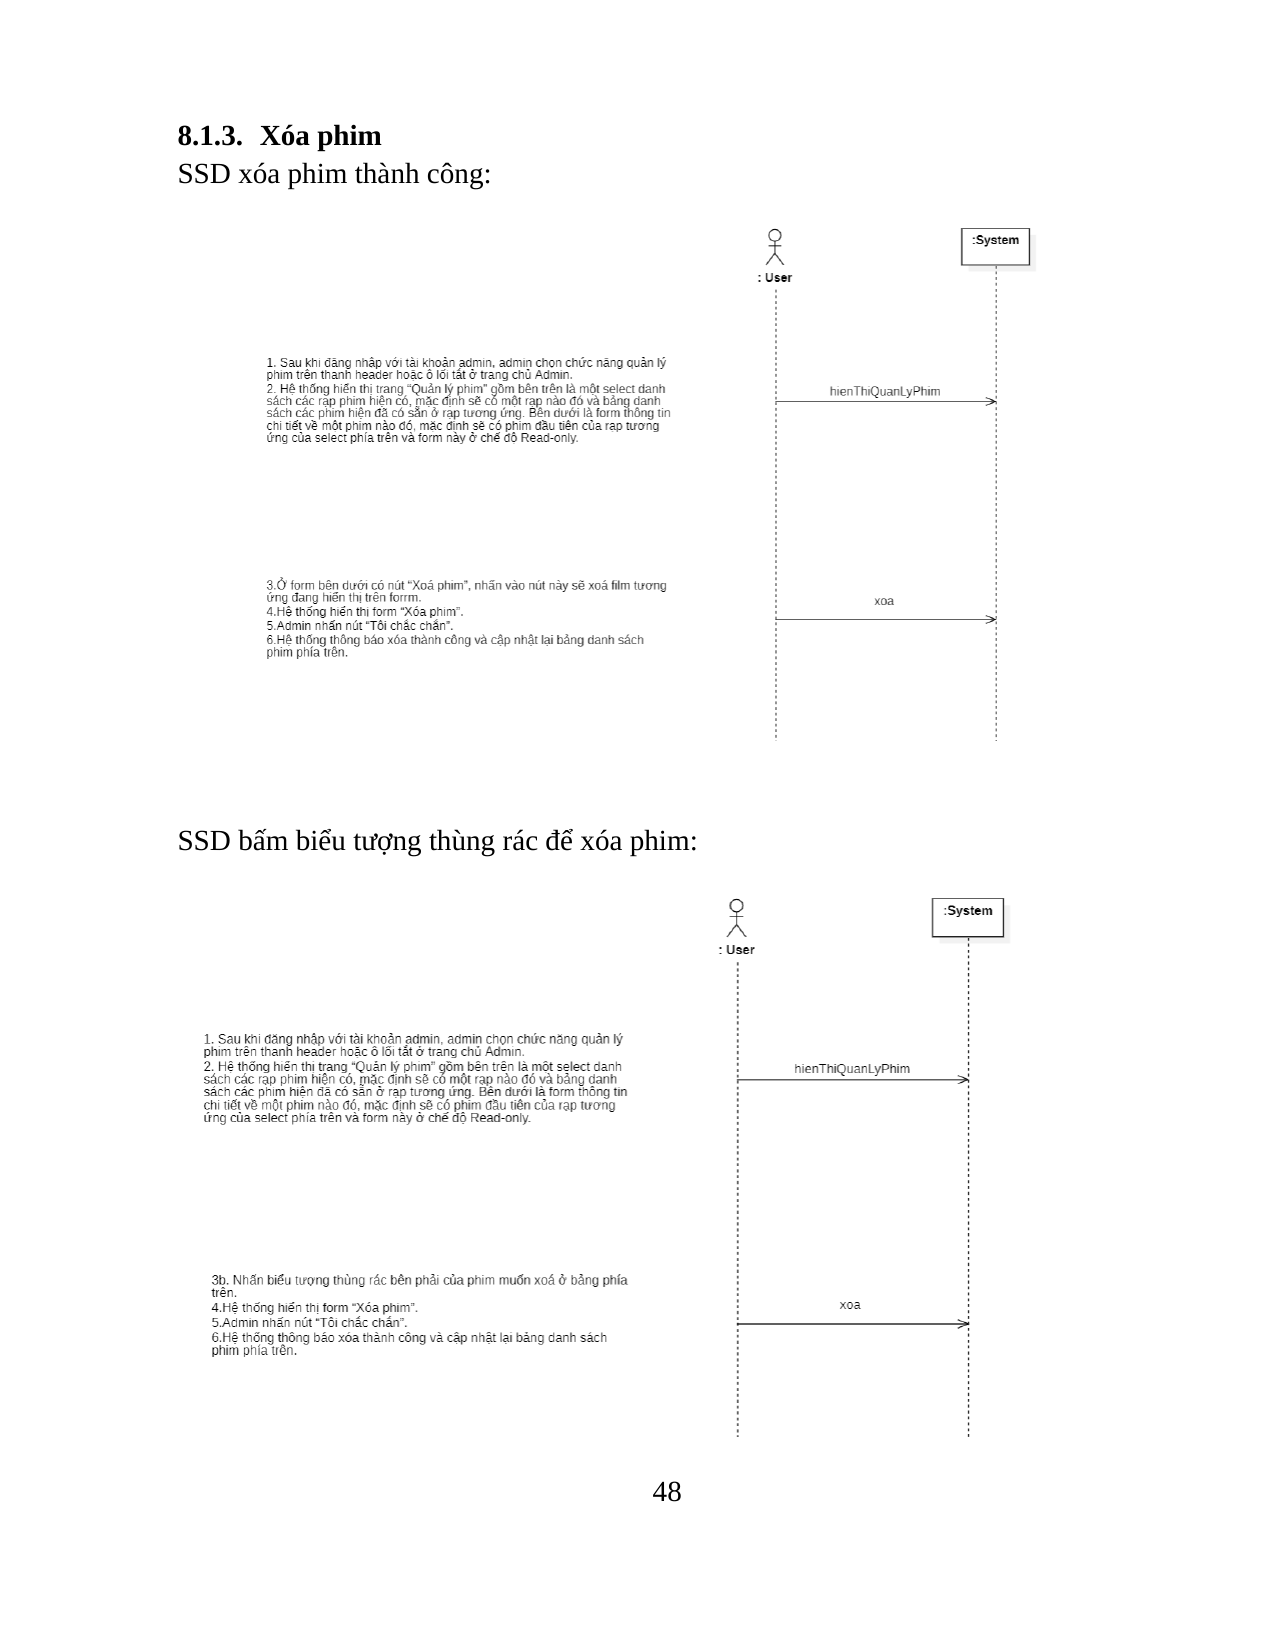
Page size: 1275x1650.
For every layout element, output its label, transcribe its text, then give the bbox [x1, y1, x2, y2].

picture [177, 861, 1042, 1437]
text SSD xóa phim thành công: [177, 157, 1157, 190]
subtitle Xóa phim [177, 118, 1157, 152]
picture [235, 195, 1099, 741]
text SSD bấm biểu tượng thùng rác để xóa phim: [177, 823, 1157, 856]
